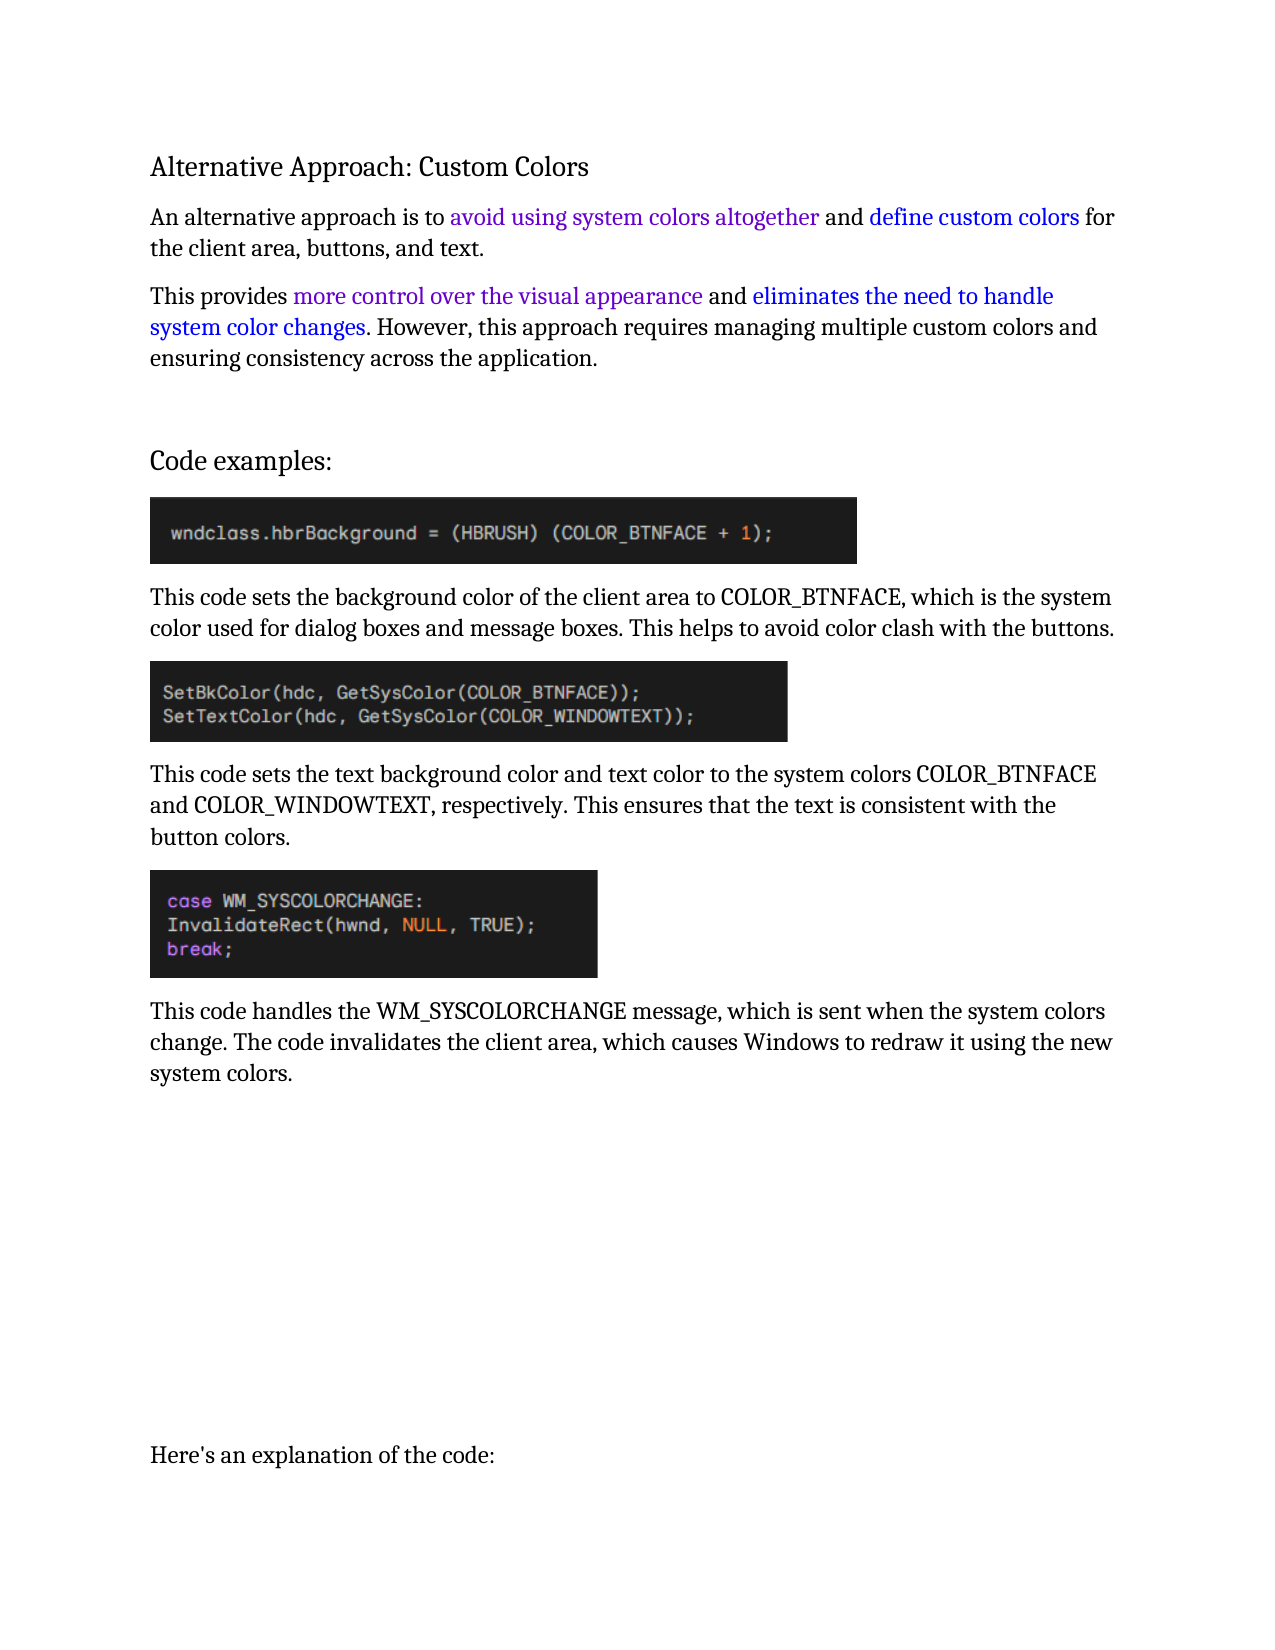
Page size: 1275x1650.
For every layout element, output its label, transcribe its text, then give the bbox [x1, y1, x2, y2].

text Alternative Approach: Custom Colors [150, 150, 1125, 183]
text This code handles the WM_SYSCOLORCHANGE message, which is sent when the system colors change. The code invalidates the client area, which causes Windows to redraw it using the new system colors. [150, 997, 1125, 1088]
text An alternative approach is to avoid using system colors altogether and define custom colors for the client area, buttons, and text. [150, 203, 1125, 263]
text Code examples: [150, 444, 1125, 478]
picture [150, 661, 788, 742]
text This code sets the text background color and text color to the system colors COLOR_BTNFACE and COLOR_WINDOWTEXT, respectively. This ensures that the text is consistent with the button colors. [150, 760, 1125, 851]
picture [150, 870, 598, 978]
text This provides more control over the visual appearance and eliminates the need to handle system color changes. However, this approach requires managing multiple custom colors and ensuring consistency across the application. [150, 282, 1125, 372]
picture [150, 497, 857, 564]
text This code sets the background color of the client area to COLOR_BTNFACE, which is the system color used for dialog boxes and message boxes. This helps to avoid color clash with the buttons. [150, 582, 1125, 642]
text Here's an explanation of the code: [150, 1441, 1125, 1469]
